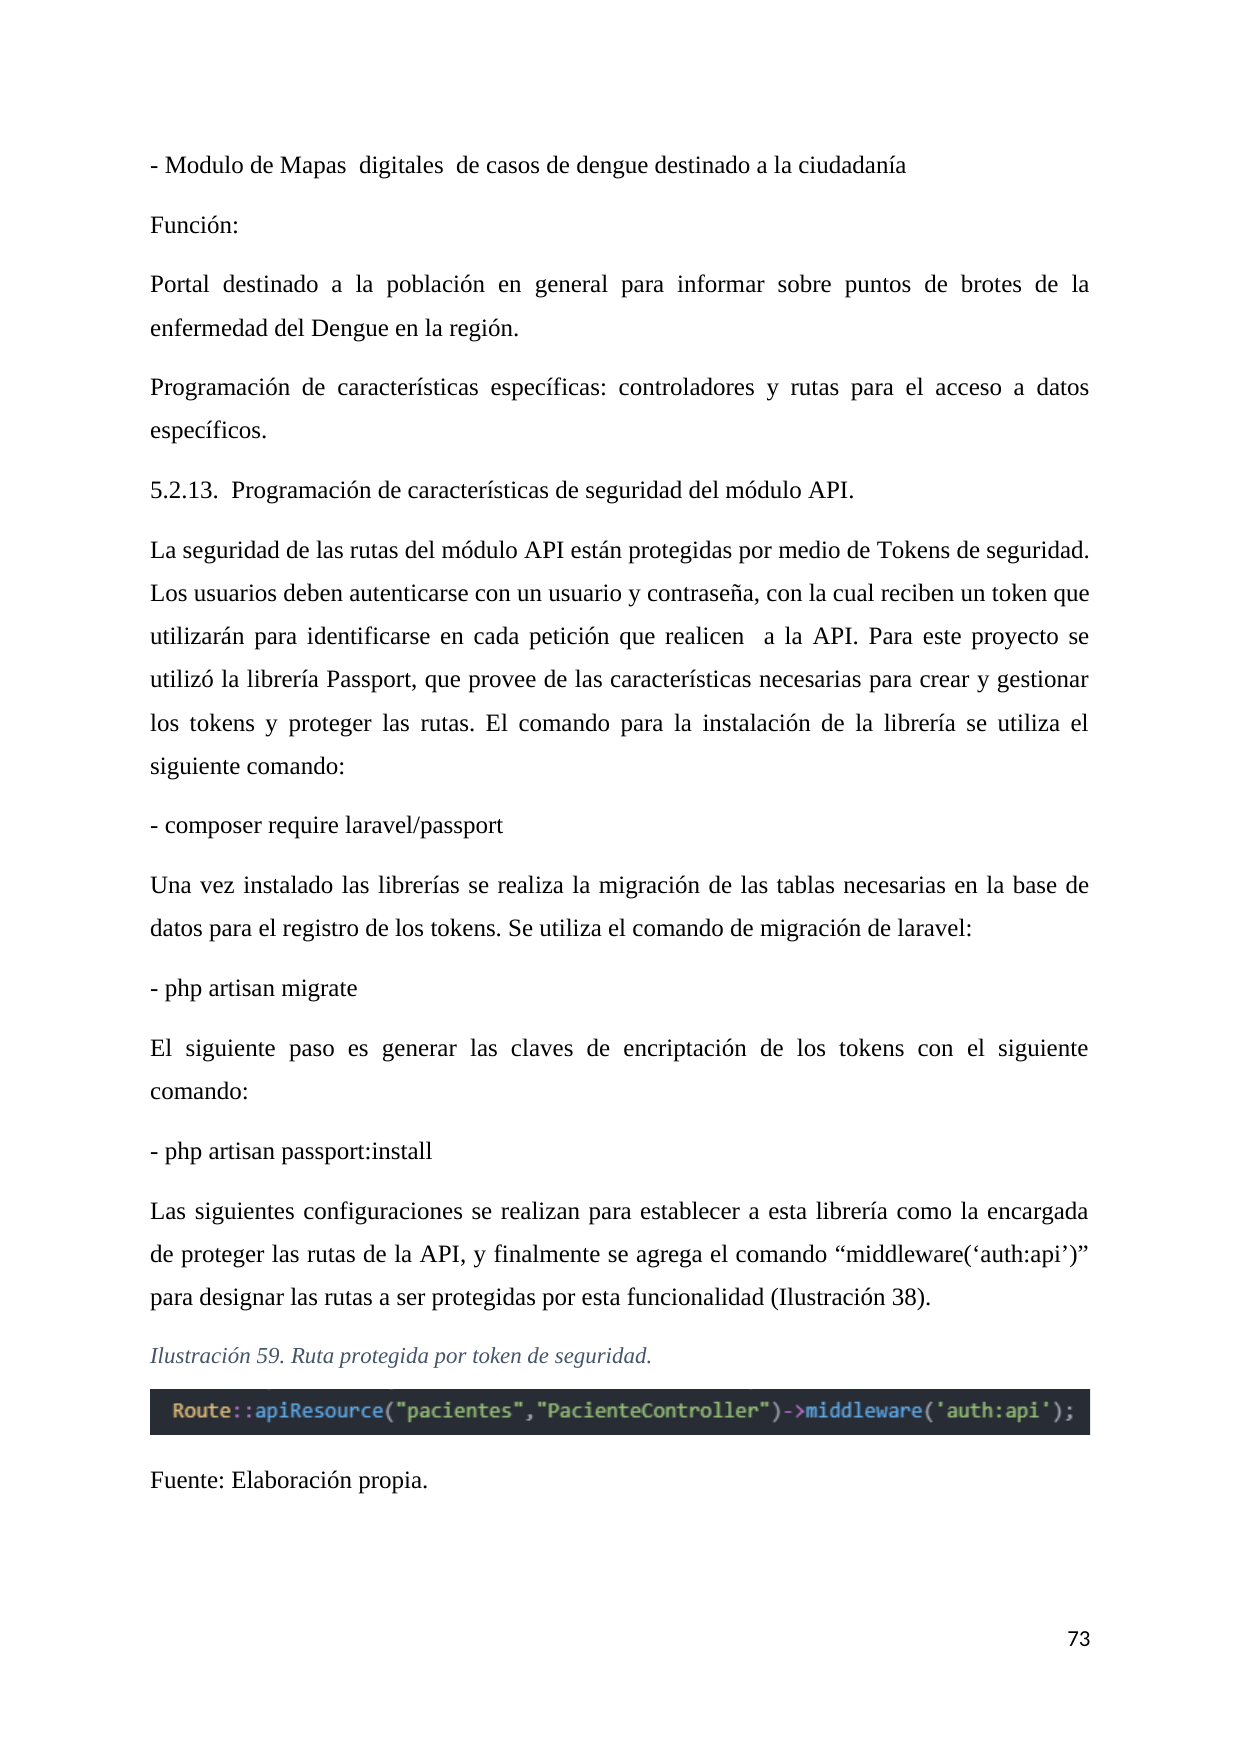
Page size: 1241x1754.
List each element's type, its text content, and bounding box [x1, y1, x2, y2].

text El siguiente paso es generar las claves de encriptación de los tokens con el siguiente comando: [150, 1033, 1090, 1105]
text Las siguientes configuraciones se realizan para establecer a esta librería como la encargada de proteger las rutas de la API, y finalmente se agrega el comando “middleware(‘auth:api’)” para designar las rutas a ser protegidas por esta funcionalidad (Ilustración 38). [150, 1196, 1090, 1311]
text - composer require laravel/passport [150, 811, 1090, 839]
text Una vez instalado las librerías se realiza la migración de las tablas necesarias en la base de datos para el registro de los tokens. Se utiliza el comando de migración de laravel: [150, 870, 1090, 942]
text Fuente: Elaboración propia. [150, 1465, 1090, 1494]
text Portal destinado a la población en general para informar sobre puntos de brotes de la enfermedad del Dengue en la región. [150, 269, 1090, 341]
text 5.2.13. Programación de características de seguridad del módulo API. [150, 475, 1090, 504]
text - Modulo de Mapas digitales de casos de dengue destinado a la ciudadanía [150, 150, 1090, 179]
text - php artisan migrate [150, 973, 1090, 1002]
text Ilustración 59. Ruta protegida por token de seguridad. [150, 1342, 1090, 1368]
picture [150, 1389, 1091, 1435]
text - php artisan passport:install [150, 1136, 1090, 1165]
text Programación de características específicas: controladores y rutas para el acceso a datos específicos. [150, 372, 1090, 444]
text La seguridad de las rutas del módulo API están protegidas por medio de Tokens de seguridad. Los usuarios deben autenticarse con un usuario y contraseña, con la cual reciben un token que utilizarán para identificarse en cada petición que realicen a la API. Para este proyecto se utilizó la librería Passport, que provee de las características necesarias para crear y gestionar los tokens y proteger las rutas. El comando para la instalación de la librería se utiliza el siguiente comando: [150, 535, 1090, 779]
text Función: [150, 210, 1090, 238]
